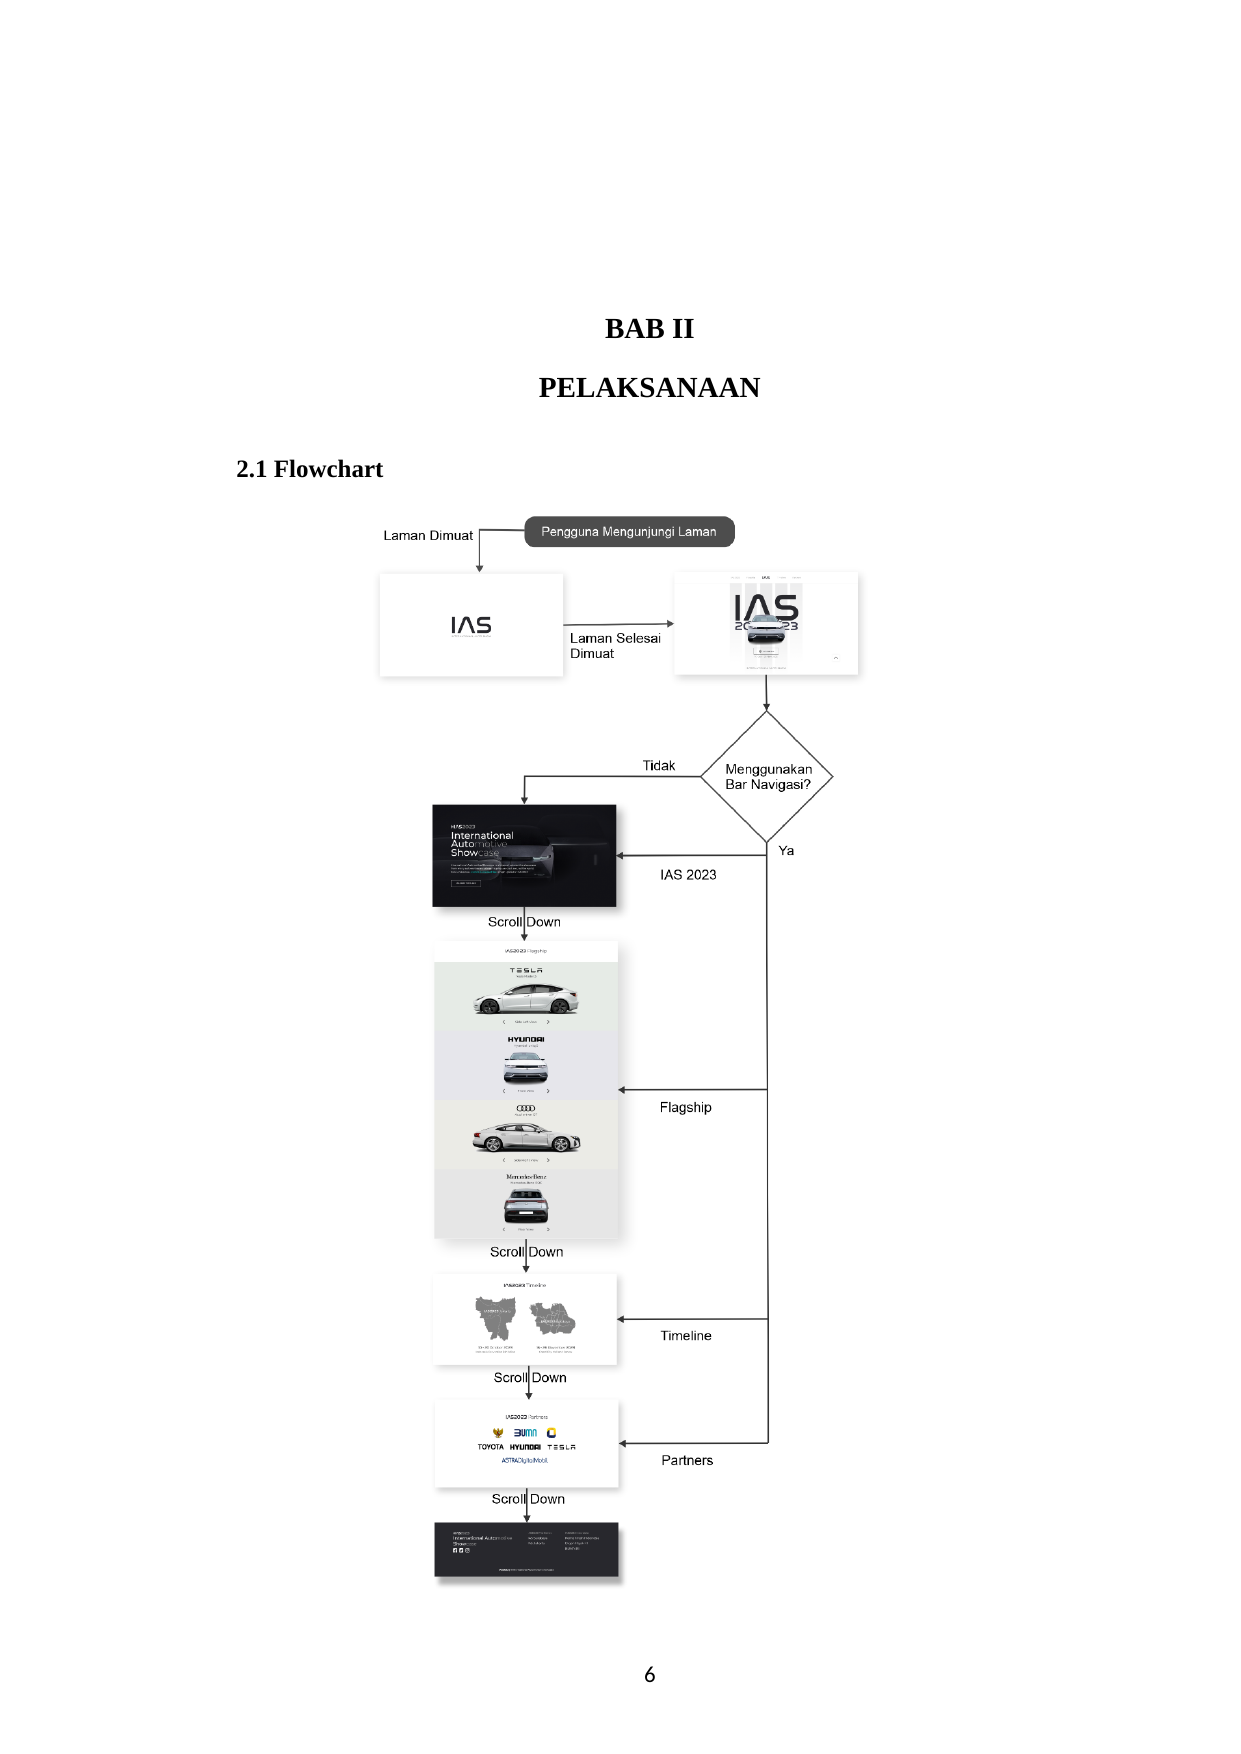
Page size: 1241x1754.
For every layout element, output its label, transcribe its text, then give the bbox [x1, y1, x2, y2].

picture [363, 516, 876, 1593]
subtitle PELAKSANAAN [236, 370, 1063, 404]
subtitle BAB II [236, 312, 1063, 345]
subtitle 2.1 Flowchart [236, 454, 1063, 483]
